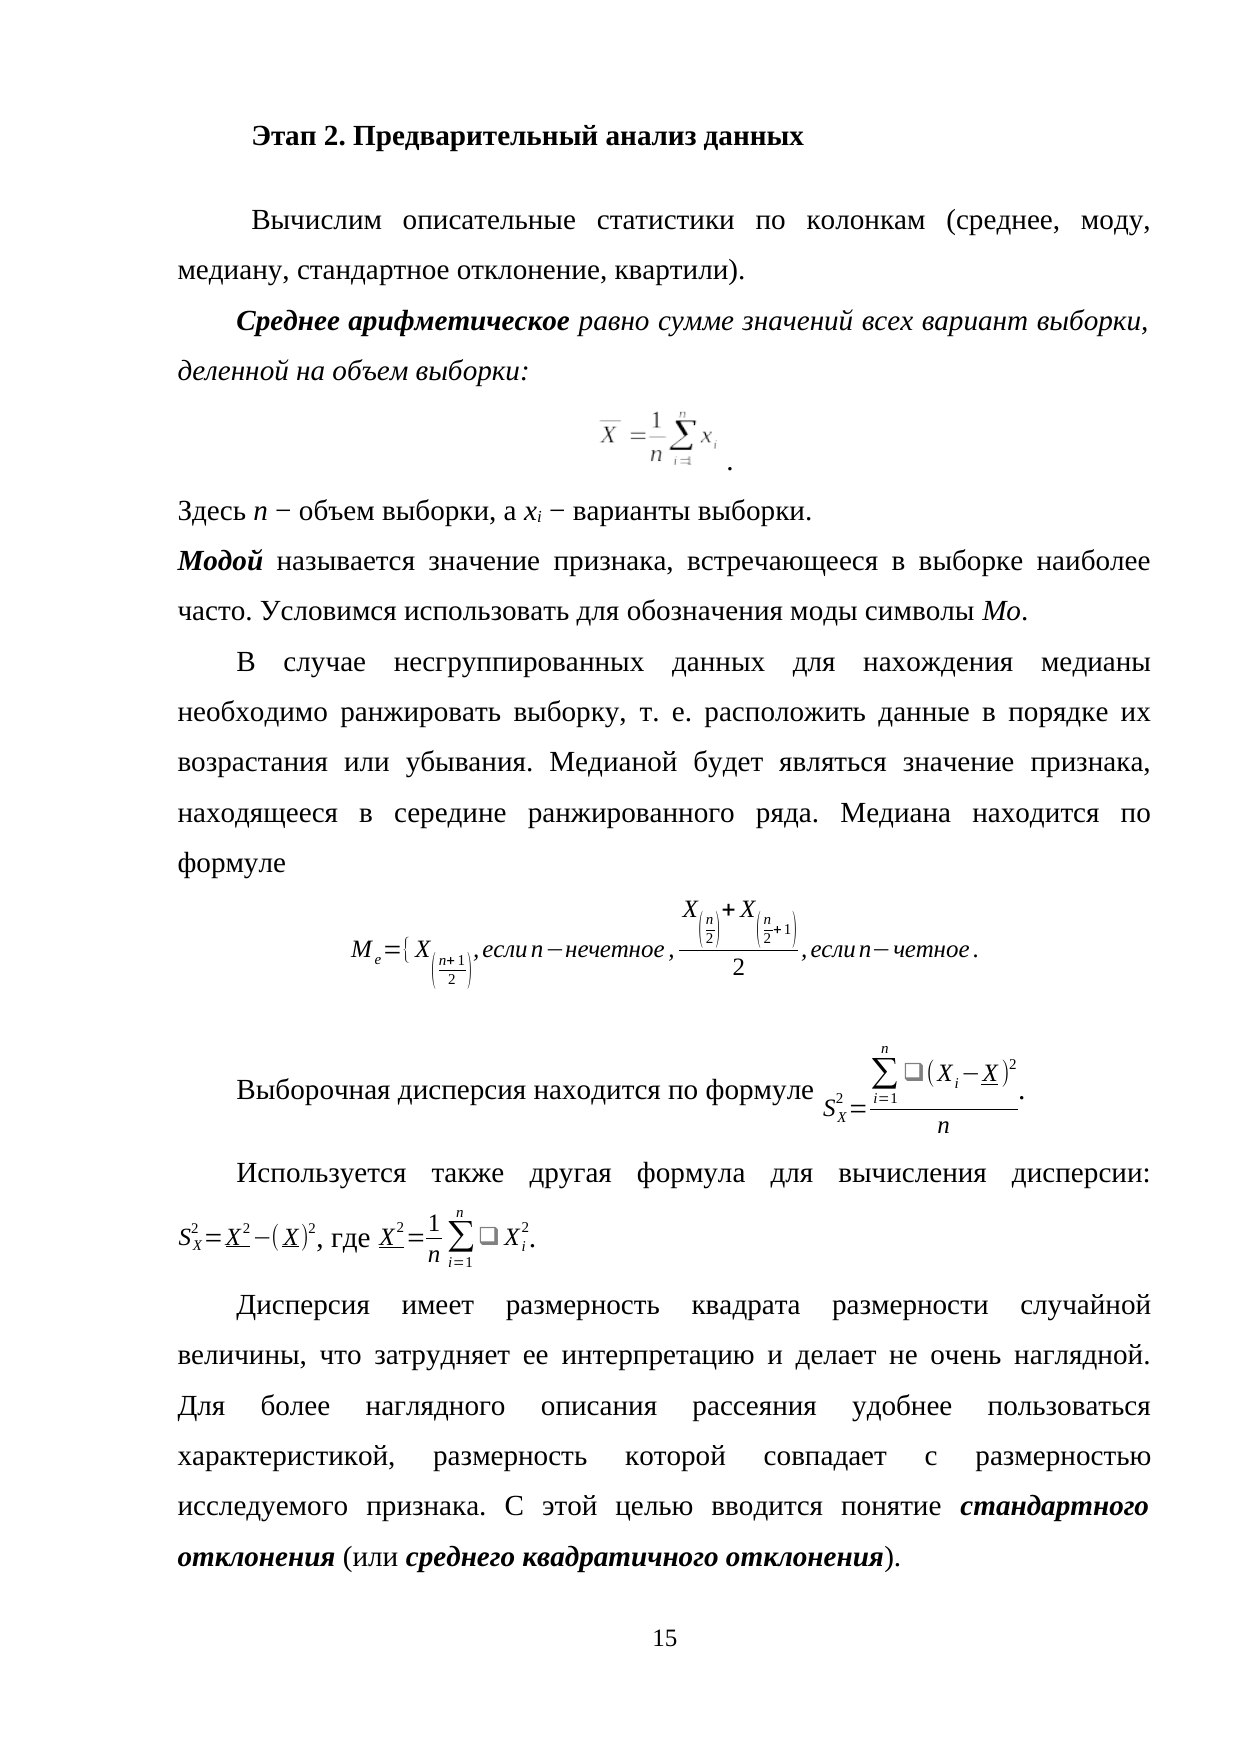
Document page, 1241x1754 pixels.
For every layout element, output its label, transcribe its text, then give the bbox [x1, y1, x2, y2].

text Модой называется значение признака, встречающееся в выборке наиболее часто. Условимся использовать для обозначения моды символы Mo. [177, 543, 1152, 627]
text Используется также другая формула для вычисления дисперсии: , где . [177, 1155, 1152, 1270]
text Дисперсия имеет размерность квадрата размерности случайной величины, что затрудняет ее интерпретацию и делает не очень наглядной. Для более наглядного описания рассеяния удобнее пользоваться характеристикой, размерность которой совпадает с размерностью исследуемого признака. С этой целью вводится понятие стандартного отклонения (или среднего квадратичного отклонения). [177, 1287, 1152, 1572]
text Этап 2. Предварительный анализ данных [177, 118, 1152, 152]
text Здесь п xi [177, 493, 1152, 526]
text Вычислим описательные статистики по колонкам (среднее, моду, медиану, стандартное отклонение, квартили). [177, 202, 1152, 286]
text Выборочная дисперсия находится по формуле . [177, 1040, 1152, 1138]
text Среднее арифметическое равно сумме значений всех вариант выборки, деленной на объем выборки: [177, 303, 1152, 386]
text В случае несгруппированных данных для нахождения медианы необходимо ранжировать выборку, т. е. расположить данные в порядке их возрастания или убывания. Медианой будет являться значение признака, находящееся в середине ранжированного ряда. Медиана находится по формуле [177, 644, 1152, 879]
text . [177, 403, 1152, 476]
